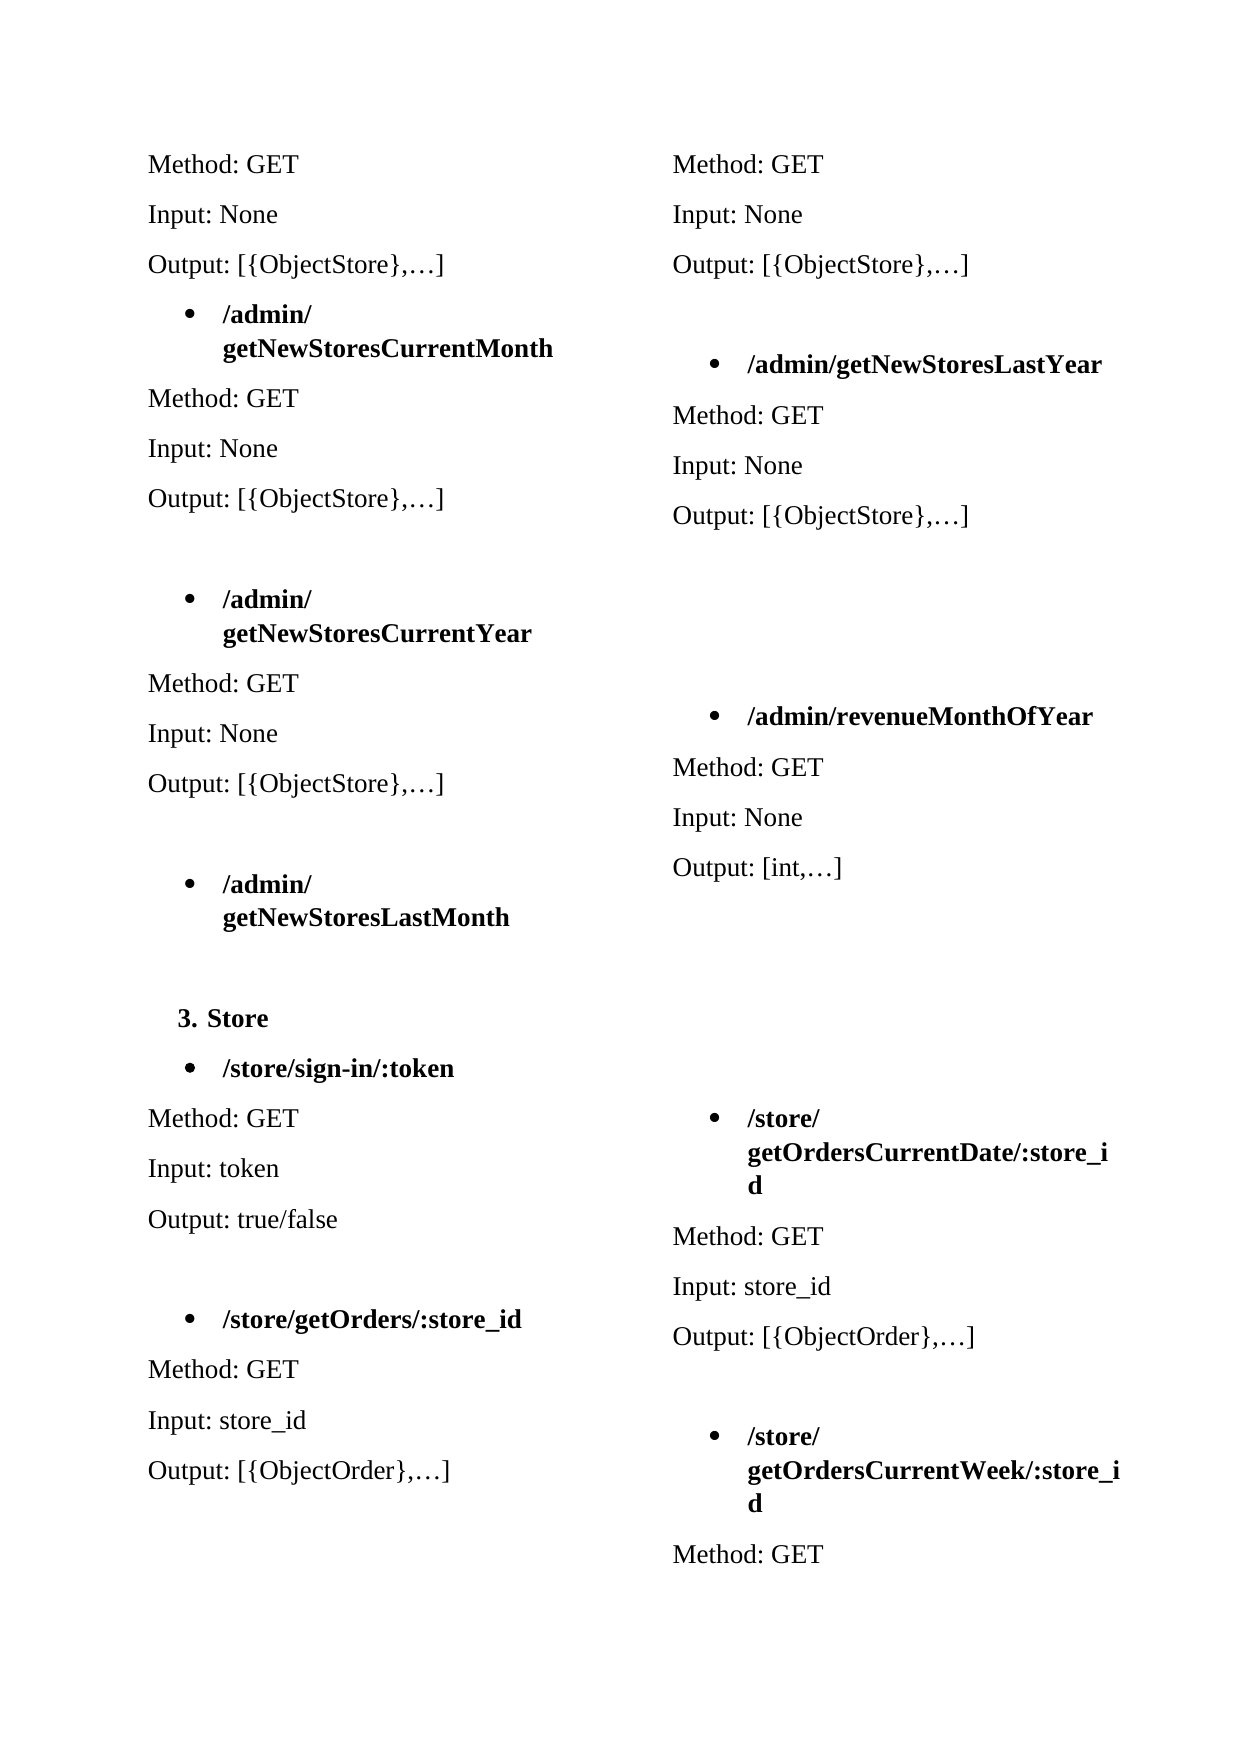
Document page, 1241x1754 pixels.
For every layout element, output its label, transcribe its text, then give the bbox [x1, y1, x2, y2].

text Method: GET [148, 1102, 597, 1133]
text Output: [{ObjectOrder},…] [672, 1320, 1122, 1351]
list /store/getOrders/:store_id [185, 1303, 597, 1334]
text Method: GET [672, 1538, 1122, 1569]
text Output: true/false [148, 1203, 597, 1234]
text Method: GET [148, 667, 597, 698]
list /admin/revenueMonthOfYear [710, 700, 1122, 731]
text Input: token [148, 1153, 597, 1184]
list /admin/getNewStoresCurrentMonth [185, 298, 597, 363]
text Output: [{ObjectStore},…] [672, 499, 1122, 531]
text Output: [{ObjectOrder},…] [148, 1454, 597, 1485]
text Output: [{ObjectStore},…] [148, 483, 597, 514]
text Input: store_id [148, 1404, 597, 1435]
list Store [177, 1002, 1122, 1033]
text Output: [{ObjectStore},…] [148, 248, 597, 279]
text Input: None [672, 801, 1122, 832]
list /store/sign-in/:token [185, 1052, 597, 1083]
text Method: GET [148, 148, 597, 179]
text Input: None [672, 198, 1122, 229]
text Output: [{ObjectStore},…] [148, 767, 597, 798]
list /admin/getNewStoresLastMonth [185, 868, 597, 932]
text Input: store_id [672, 1270, 1122, 1301]
text Method: GET [672, 751, 1122, 782]
list /store/getOrdersCurrentDate/:store_id [710, 1102, 1122, 1201]
text Method: GET [148, 382, 597, 413]
text Output: [int,…] [672, 851, 1122, 882]
list /admin/getNewStoresLastYear [710, 348, 1122, 380]
text Output: [{ObjectStore},…] [672, 248, 1122, 279]
text Input: None [148, 717, 597, 748]
text Method: GET [148, 1354, 597, 1385]
list /admin/getNewStoresCurrentYear [185, 583, 597, 648]
text Method: GET [672, 148, 1122, 179]
text Input: None [148, 198, 597, 229]
list /store/getOrdersCurrentWeek/:store_id [710, 1420, 1122, 1519]
text Input: None [148, 432, 597, 463]
text Method: GET [672, 399, 1122, 430]
text Method: GET [672, 1219, 1122, 1251]
text Input: None [672, 449, 1122, 480]
